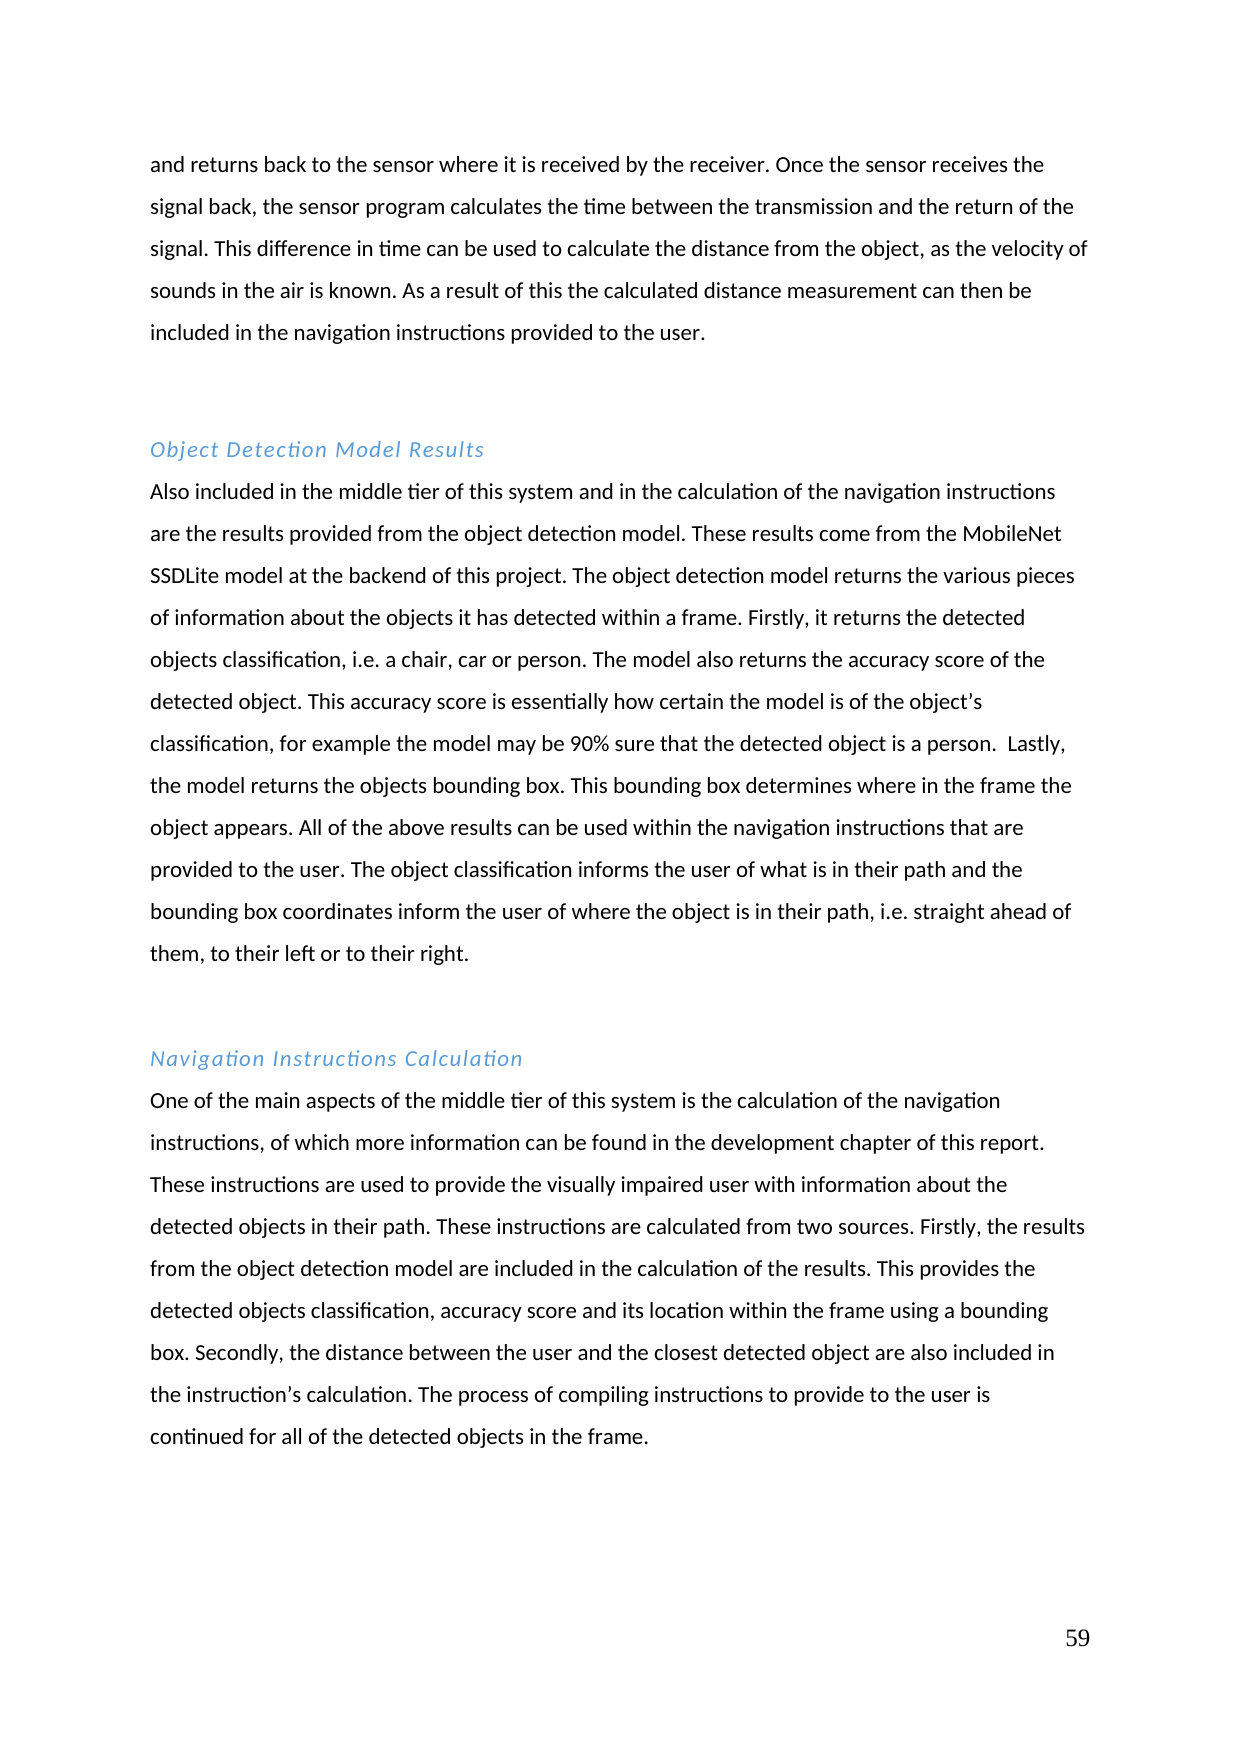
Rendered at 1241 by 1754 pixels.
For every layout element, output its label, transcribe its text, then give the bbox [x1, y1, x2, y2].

subtitle Object Detection Model Results [150, 435, 1090, 463]
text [150, 150, 1090, 346]
text One of the main aspects of the middle tier of this system is the calculation of the navigation instructions, of which more information can be found in the development chapter of this report. These instructions are used to provide the visually impaired user with information about the detected objects in their path. These instructions are calculated from two sources. Firstly, the results from the object detection model are included in the calculation of the results. This provides the detected objects classification, accuracy score and its location within the frame using a bounding box. Secondly, the distance between the user and the closest detected object are also included in the instruction’s calculation. The process of compiling instructions to provide to the user is continued for all of the detected objects in the frame. [150, 1086, 1090, 1450]
subtitle Navigation Instructions Calculation [150, 1044, 1090, 1072]
text Also included in the middle tier of this system and in the calculation of the navigation instructions are the results provided from the object detection model. These results come from the MobileNet SSDLite model at the backend of this project. The object detection model returns the various pieces of information about the objects it has detected within a frame. Firstly, it returns the detected objects classification, i.e. a chair, car or person. The model also returns the accuracy score of the detected object. This accuracy score is essentially how certain the model is of the object’s classification, for example the model may be 90% sure that the detected object is a person. Lastly, the model returns the objects bounding box. This bounding box determines where in the frame the object appears. All of the above results can be used within the navigation instructions that are provided to the user. The object classification informs the user of what is in their path and the bounding box coordinates inform the user of where the object is in their path, i.e. straight ahead of them, to their left or to their right. [150, 477, 1090, 967]
